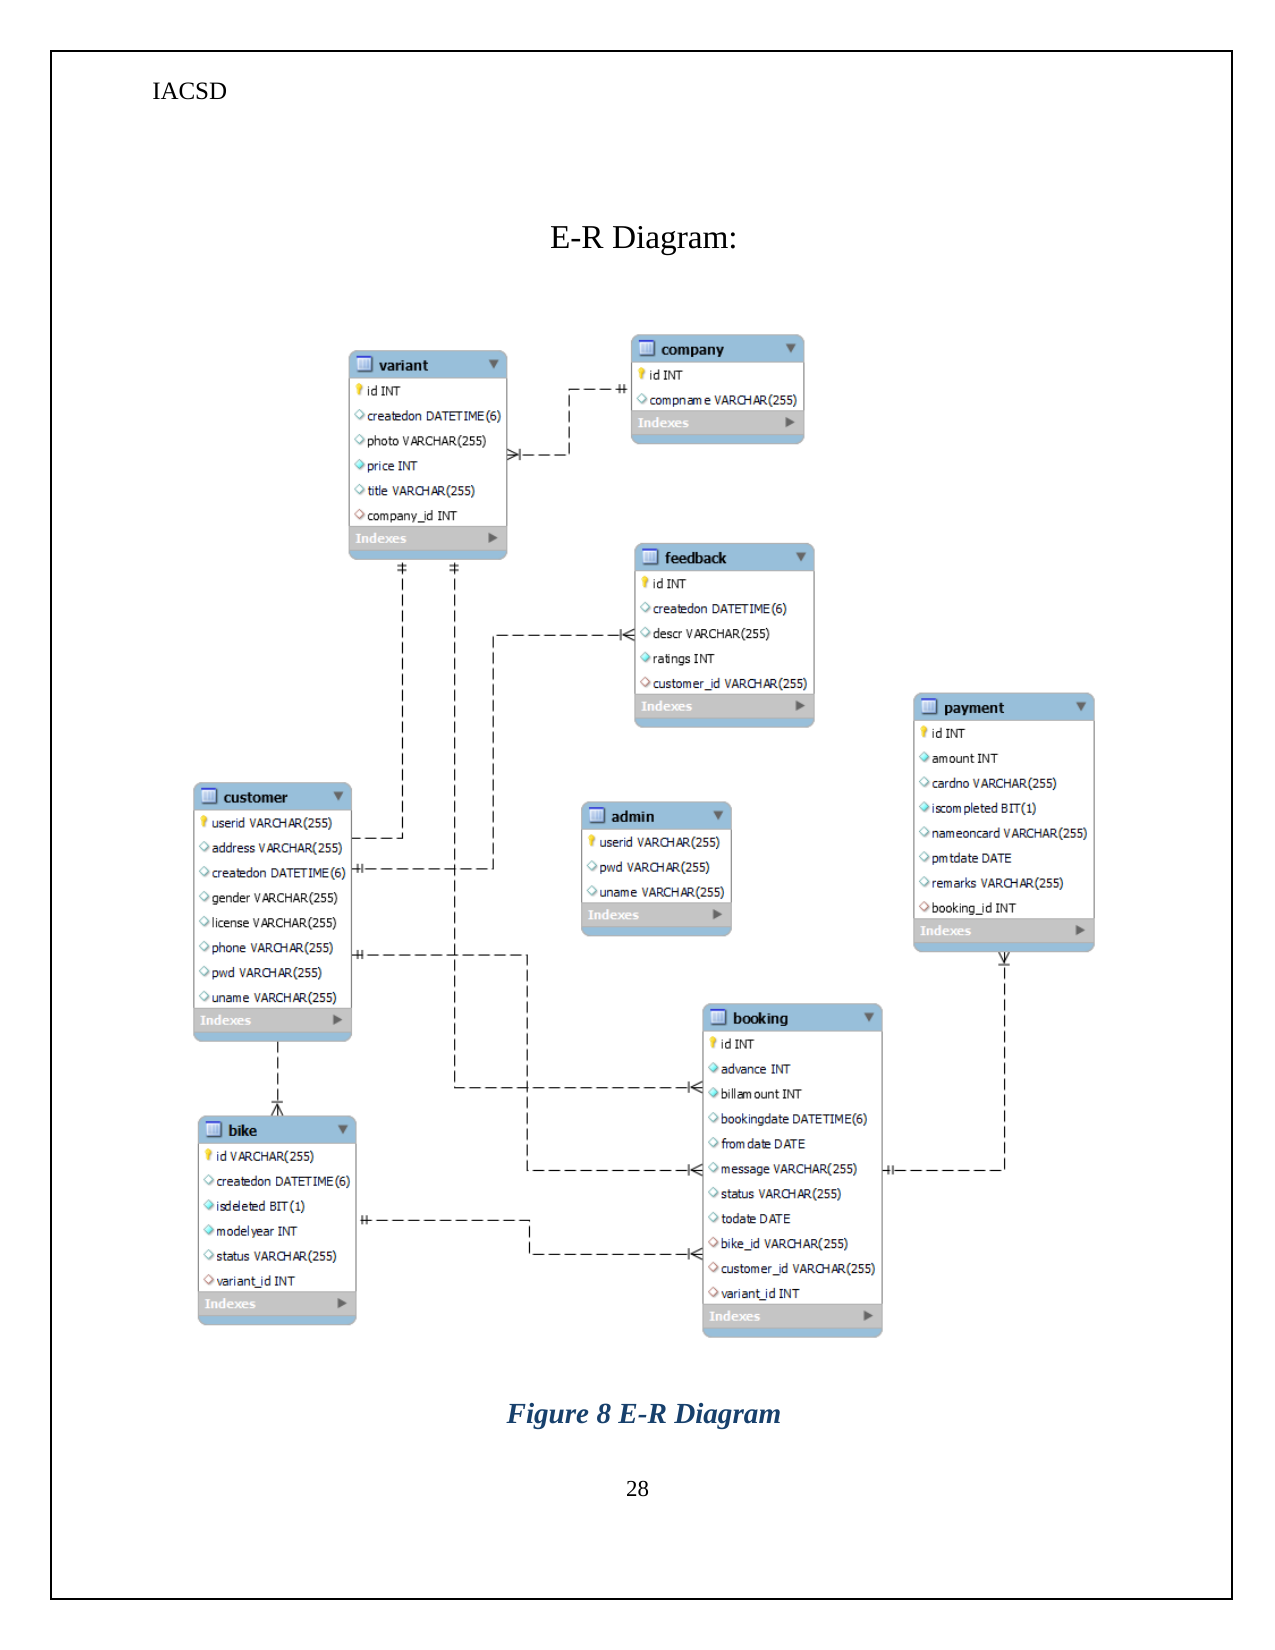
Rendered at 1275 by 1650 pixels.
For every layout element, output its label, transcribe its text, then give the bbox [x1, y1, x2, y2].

text Figure 8 E-R Diagram [54, 1396, 1231, 1429]
text E-R Diagram: [54, 217, 1231, 255]
picture [182, 323, 1105, 1348]
